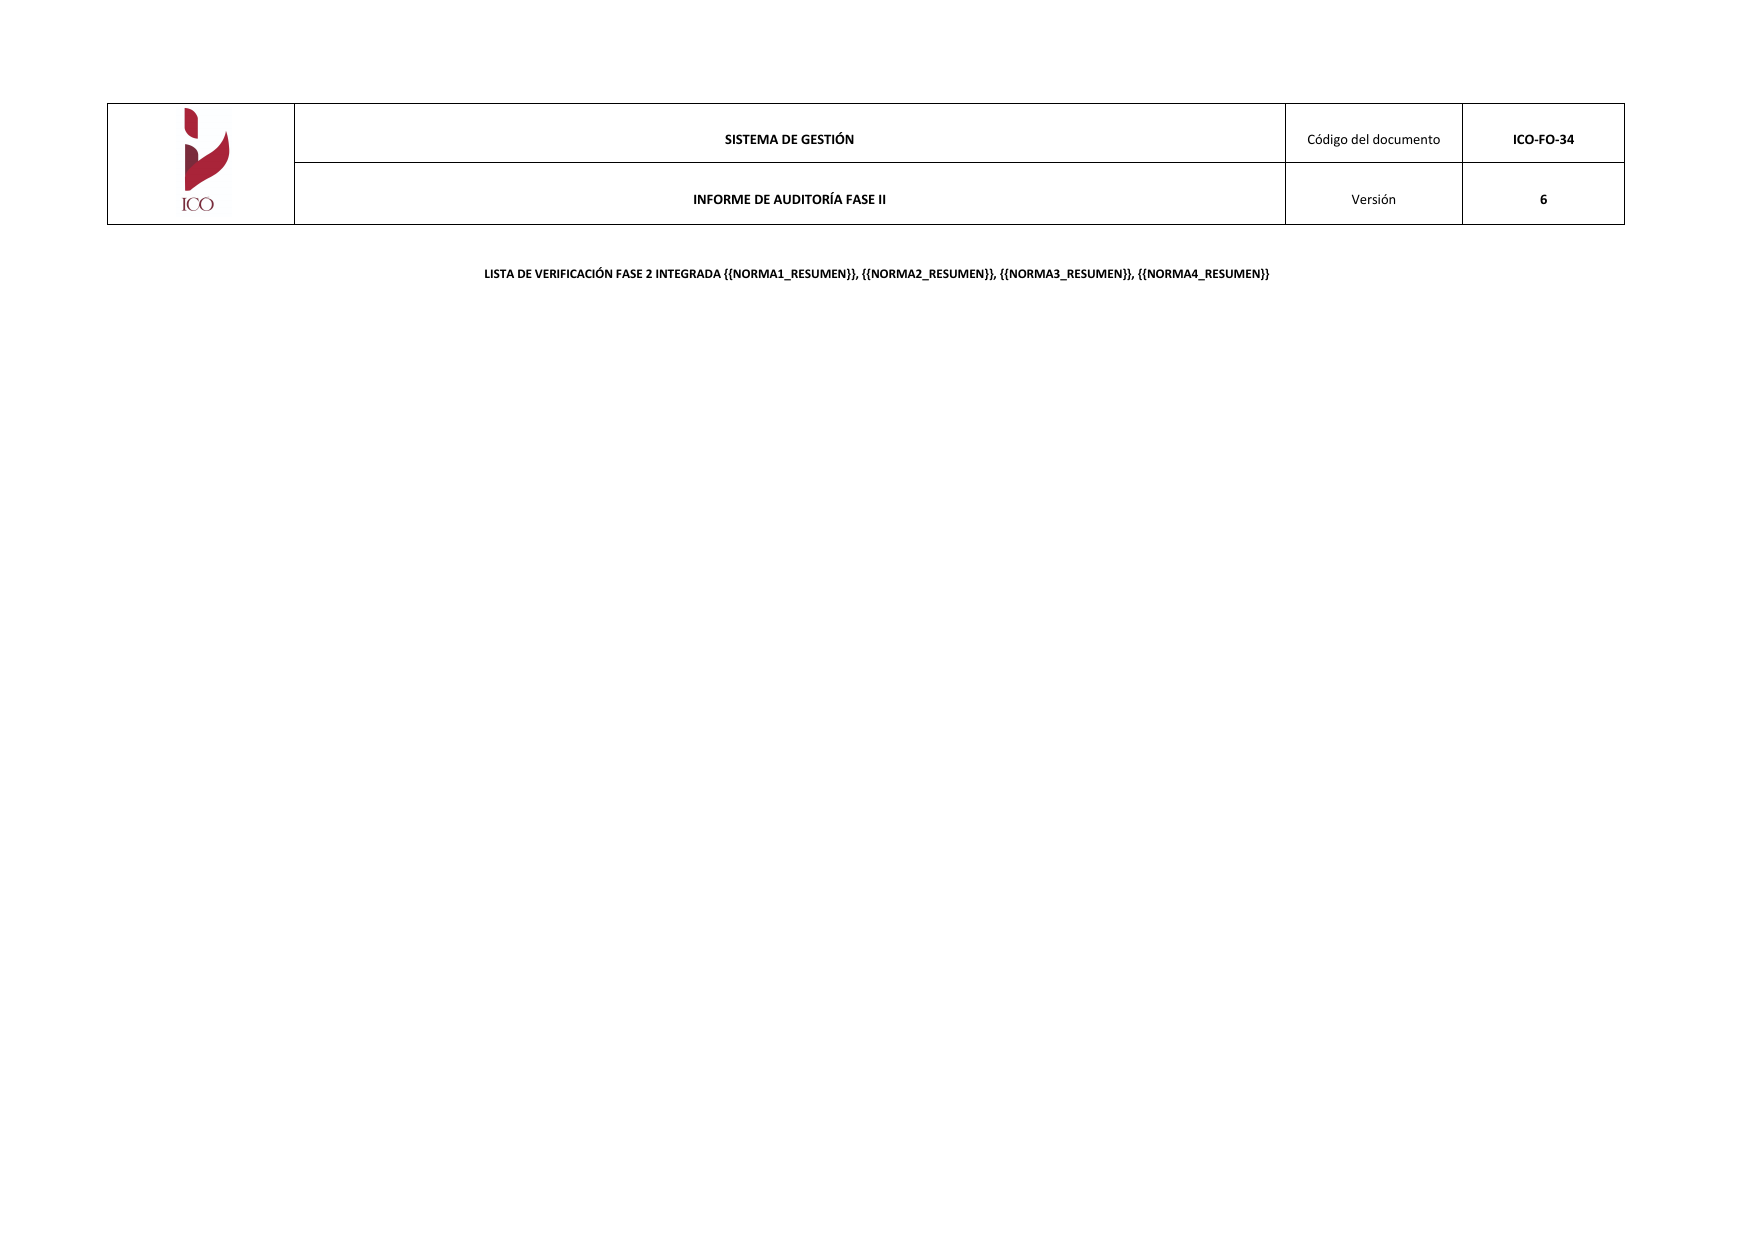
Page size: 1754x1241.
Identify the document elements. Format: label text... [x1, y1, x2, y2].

text LISTA DE VERIFICACIÓN FASE 2 INTEGRADA {{NORMA1_RESUMEN}}, {{NORMA2_RESUMEN}}, {{NORMA3_RESUMEN}}, {{NORMA4_RESUMEN}} [118, 254, 1636, 282]
picture [175, 107, 232, 217]
